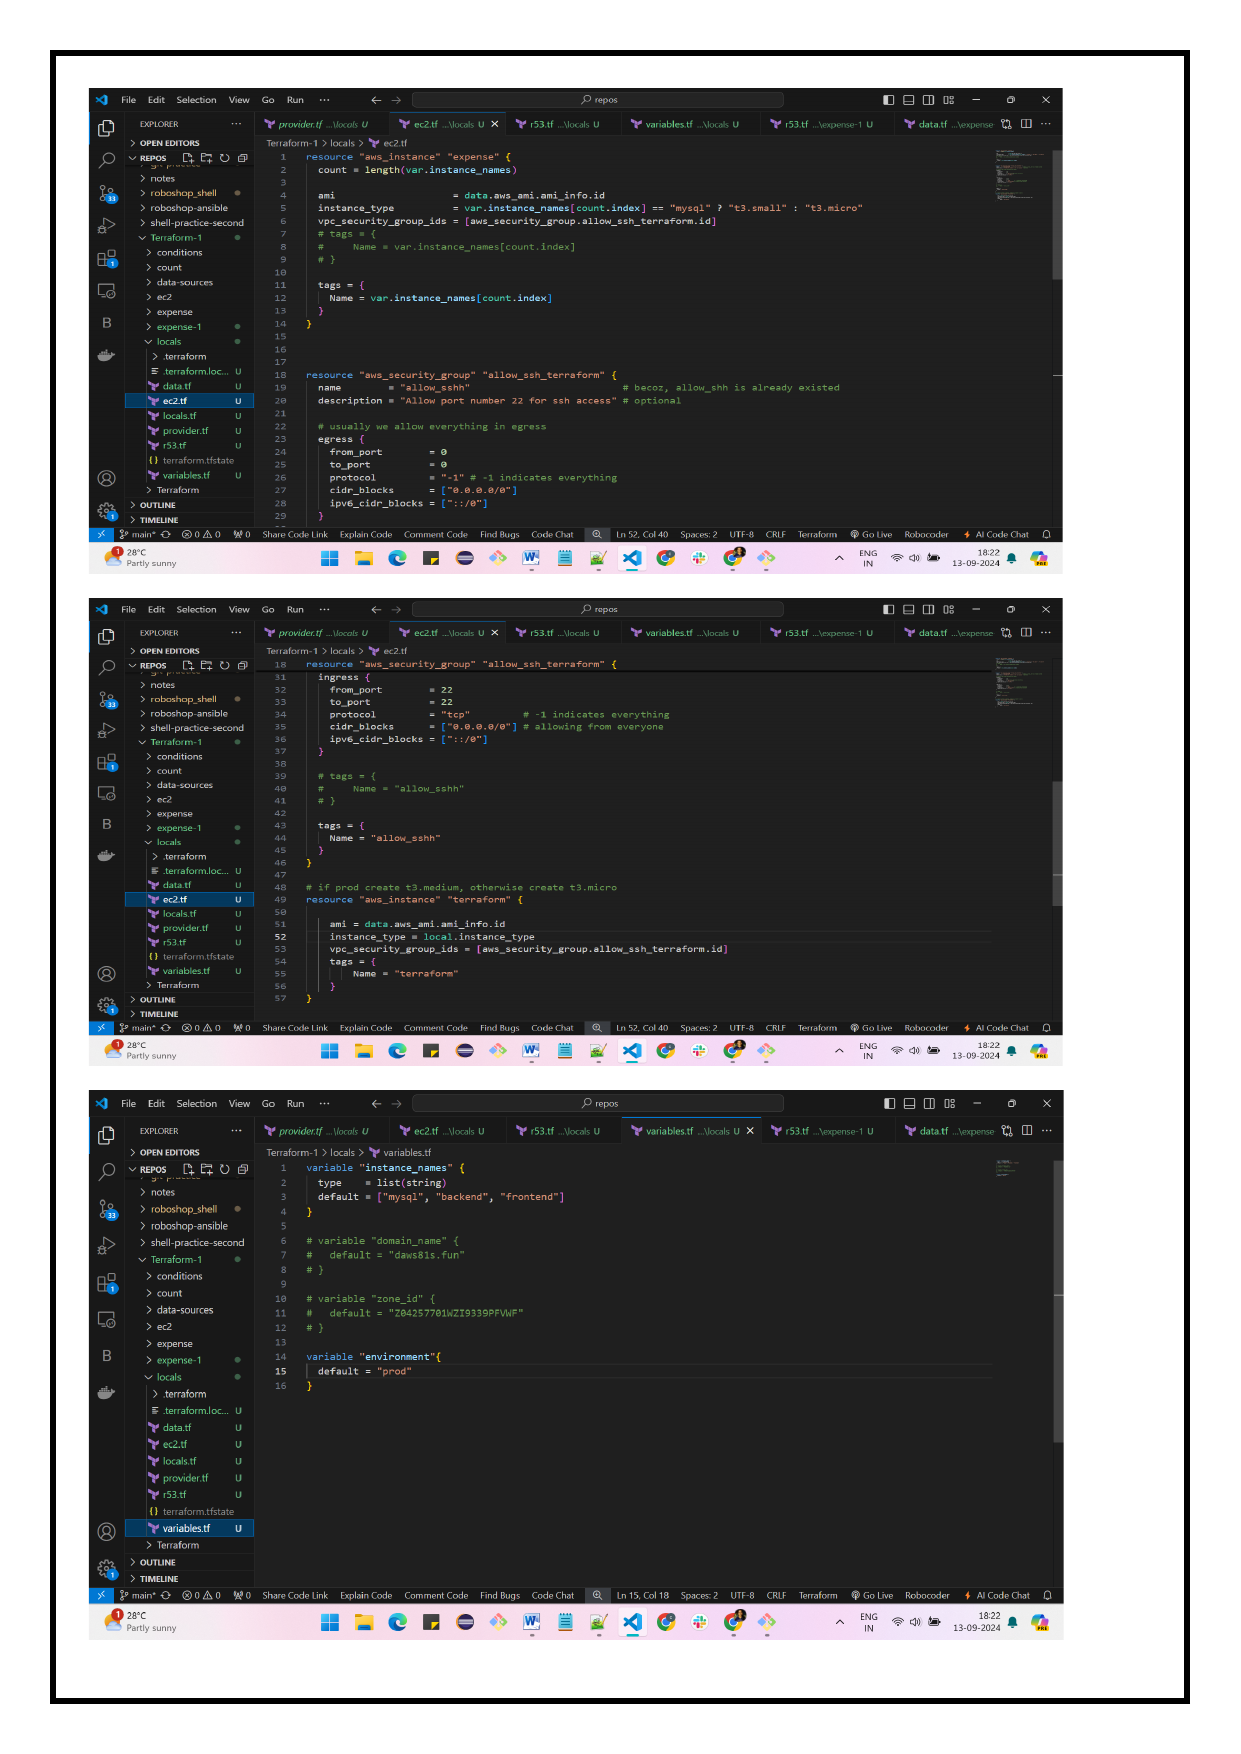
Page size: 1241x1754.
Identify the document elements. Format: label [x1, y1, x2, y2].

picture [88, 88, 1063, 574]
picture [88, 1090, 1064, 1640]
picture [88, 598, 1063, 1066]
